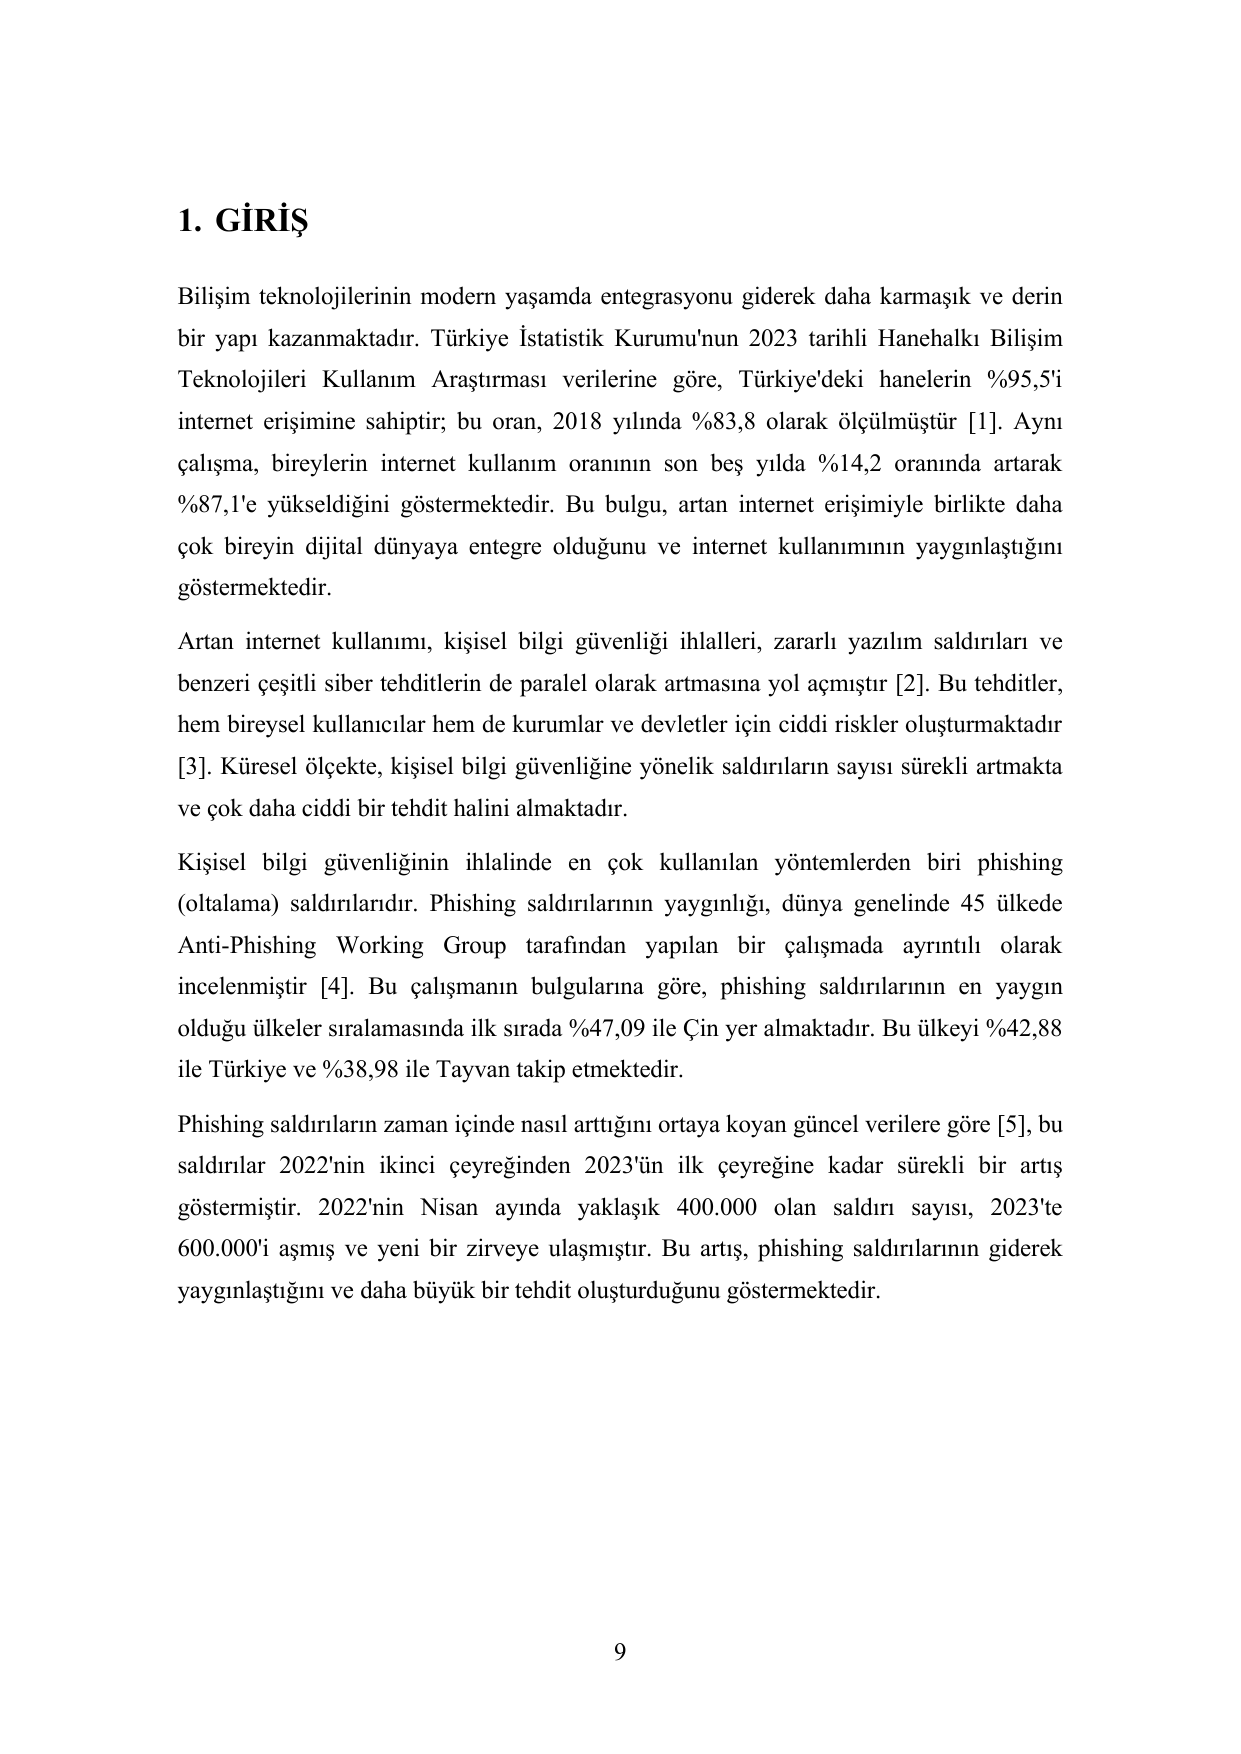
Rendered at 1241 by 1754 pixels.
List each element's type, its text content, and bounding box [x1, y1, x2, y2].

text Bilişim teknolojilerinin modern yaşamda entegrasyonu giderek daha karmaşık ve derin bir yapı kazanmaktadır. Türkiye İstatistik Kurumu'nun 2023 tarihli Hanehalkı Bilişim Teknolojileri Kullanım Araştırması verilerine göre, Türkiye'deki hanelerin %95,5'i internet erişimine sahiptir; bu oran, 2018 yılında %83,8 olarak ölçülmüştür [1]. Aynı çalışma, bireylerin internet kullanım oranının son beş yılda %14,2 oranında artarak %87,1'e yükseldiğini göstermektedir. Bu bulgu, artan internet erişimiyle birlikte daha çok bireyin dijital dünyaya entegre olduğunu ve internet kullanımının yaygınlaştığını göstermektedir. [177, 282, 1063, 601]
text Phishing saldırıların zaman içinde nasıl arttığını ortaya koyan güncel verilere göre [5], bu saldırılar 2022'nin ikinci çeyreğinden 2023'ün ilk çeyreğine kadar sürekli bir artış göstermiştir. 2022'nin Nisan ayında yaklaşık 400.000 olan saldırı sayısı, 2023'te 600.000'i aşmış ve yeni bir zirveye ulaşmıştır. Bu artış, phishing saldırılarının giderek yaygınlaştığını ve daha büyük bir tehdit oluşturduğunu göstermektedir. [177, 1110, 1063, 1304]
text Kişisel bilgi güvenliğinin ihlalinde en çok kullanılan yöntemlerden biri phishing (oltalama) saldırılarıdır. Phishing saldırılarının yaygınlığı, dünya genelinde 45 ülkede Anti-Phishing Working Group tarafından yapılan bir çalışmada ayrıntılı olarak incelenmiştir [4]. Bu çalışmanın bulgularına göre, phishing saldırılarının en yaygın olduğu ülkeler sıralamasında ilk sırada %47,09 ile Çin yer almaktadır. Bu ülkeyi %42,88 ile Türkiye ve %38,98 ile Tayvan takip etmektedir. [177, 848, 1063, 1083]
subtitle GİRİŞ [177, 202, 1063, 239]
text Artan internet kullanımı, kişisel bilgi güvenliği ihlalleri, zararlı yazılım saldırıları ve benzeri çeşitli siber tehditlerin de paralel olarak artmasına yol açmıştır [2]. Bu tehditler, hem bireysel kullanıcılar hem de kurumlar ve devletler için ciddi riskler oluşturmaktadır [3]. Küresel ölçekte, kişisel bilgi güvenliğine yönelik saldırıların sayısı sürekli artmakta ve çok daha ciddi bir tehdit halini almaktadır. [177, 627, 1063, 821]
